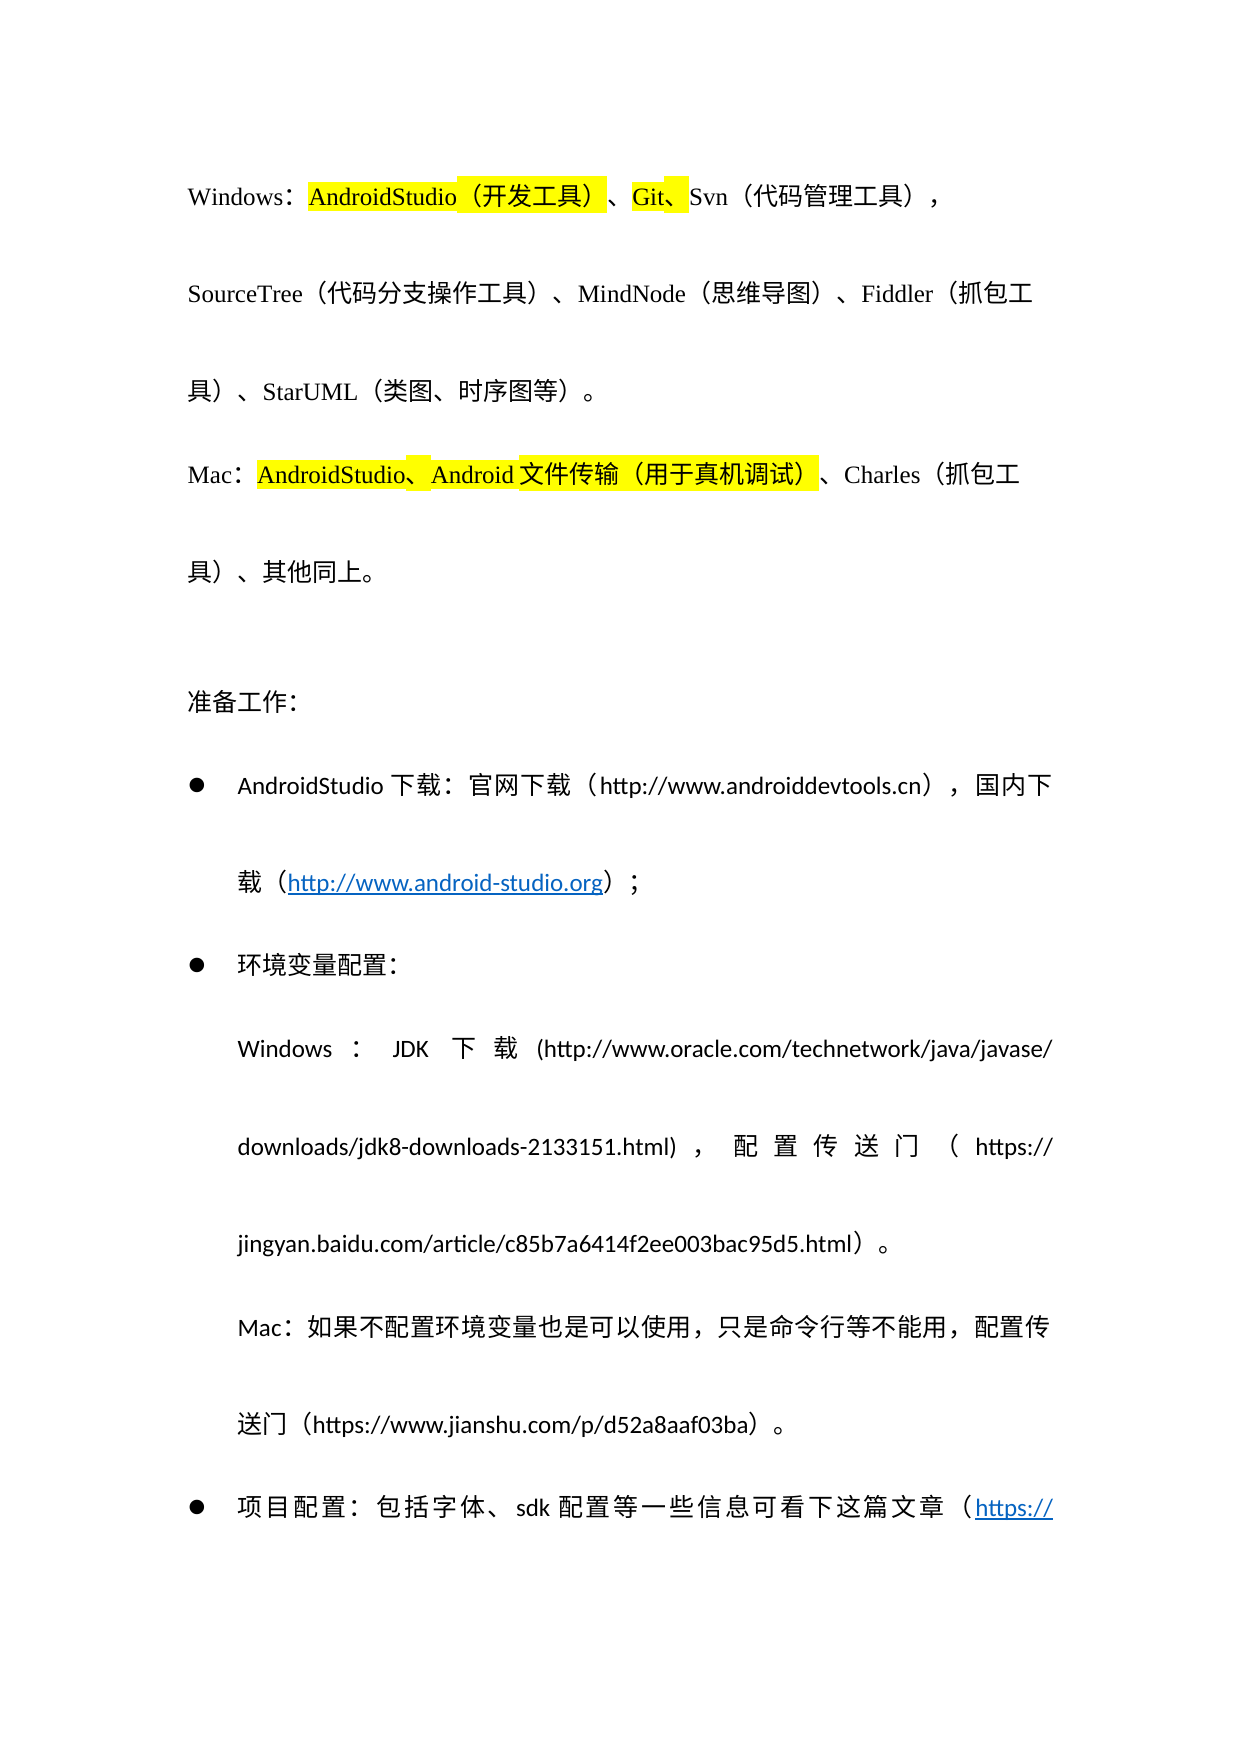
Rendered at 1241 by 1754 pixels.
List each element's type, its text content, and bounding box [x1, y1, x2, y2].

list Windows：JDK下载(http://www.oracle.com/technetwork/java/javase/downloads/jdk8-downloads-2133151.html)，配置传送门（https://jingyan.baidu.com/article/c85b7a6414f2ee003bac95d5.html）。 [237, 1014, 1053, 1274]
text Windows：AndroidStudio（开发工具）、Git、Svn（代码管理工具），SourceTree（代码分支操作工具）、MindNode（思维导图）、Fiddler（抓包工具）、StarUML（类图、时序图等）。 [187, 162, 1053, 422]
list Mac：如果不配置环境变量也是可以使用，只是命令行等不能用，配置传送门（https://www.jianshu.com/p/d52a8aaf03ba）。 [237, 1293, 1053, 1455]
text Mac：AndroidStudio、Android文件传输（用于真机调试）、Charles（抓包工具）、其他同上。 [187, 440, 1053, 603]
list 环境变量配置： [187, 931, 1053, 996]
text 准备工作： [187, 668, 1053, 733]
list AndroidStudio下载：官网下载（http://www.androiddevtools.cn），国内下载（http://www.android-studio.org）； [187, 751, 1053, 913]
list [187, 1473, 1053, 1538]
